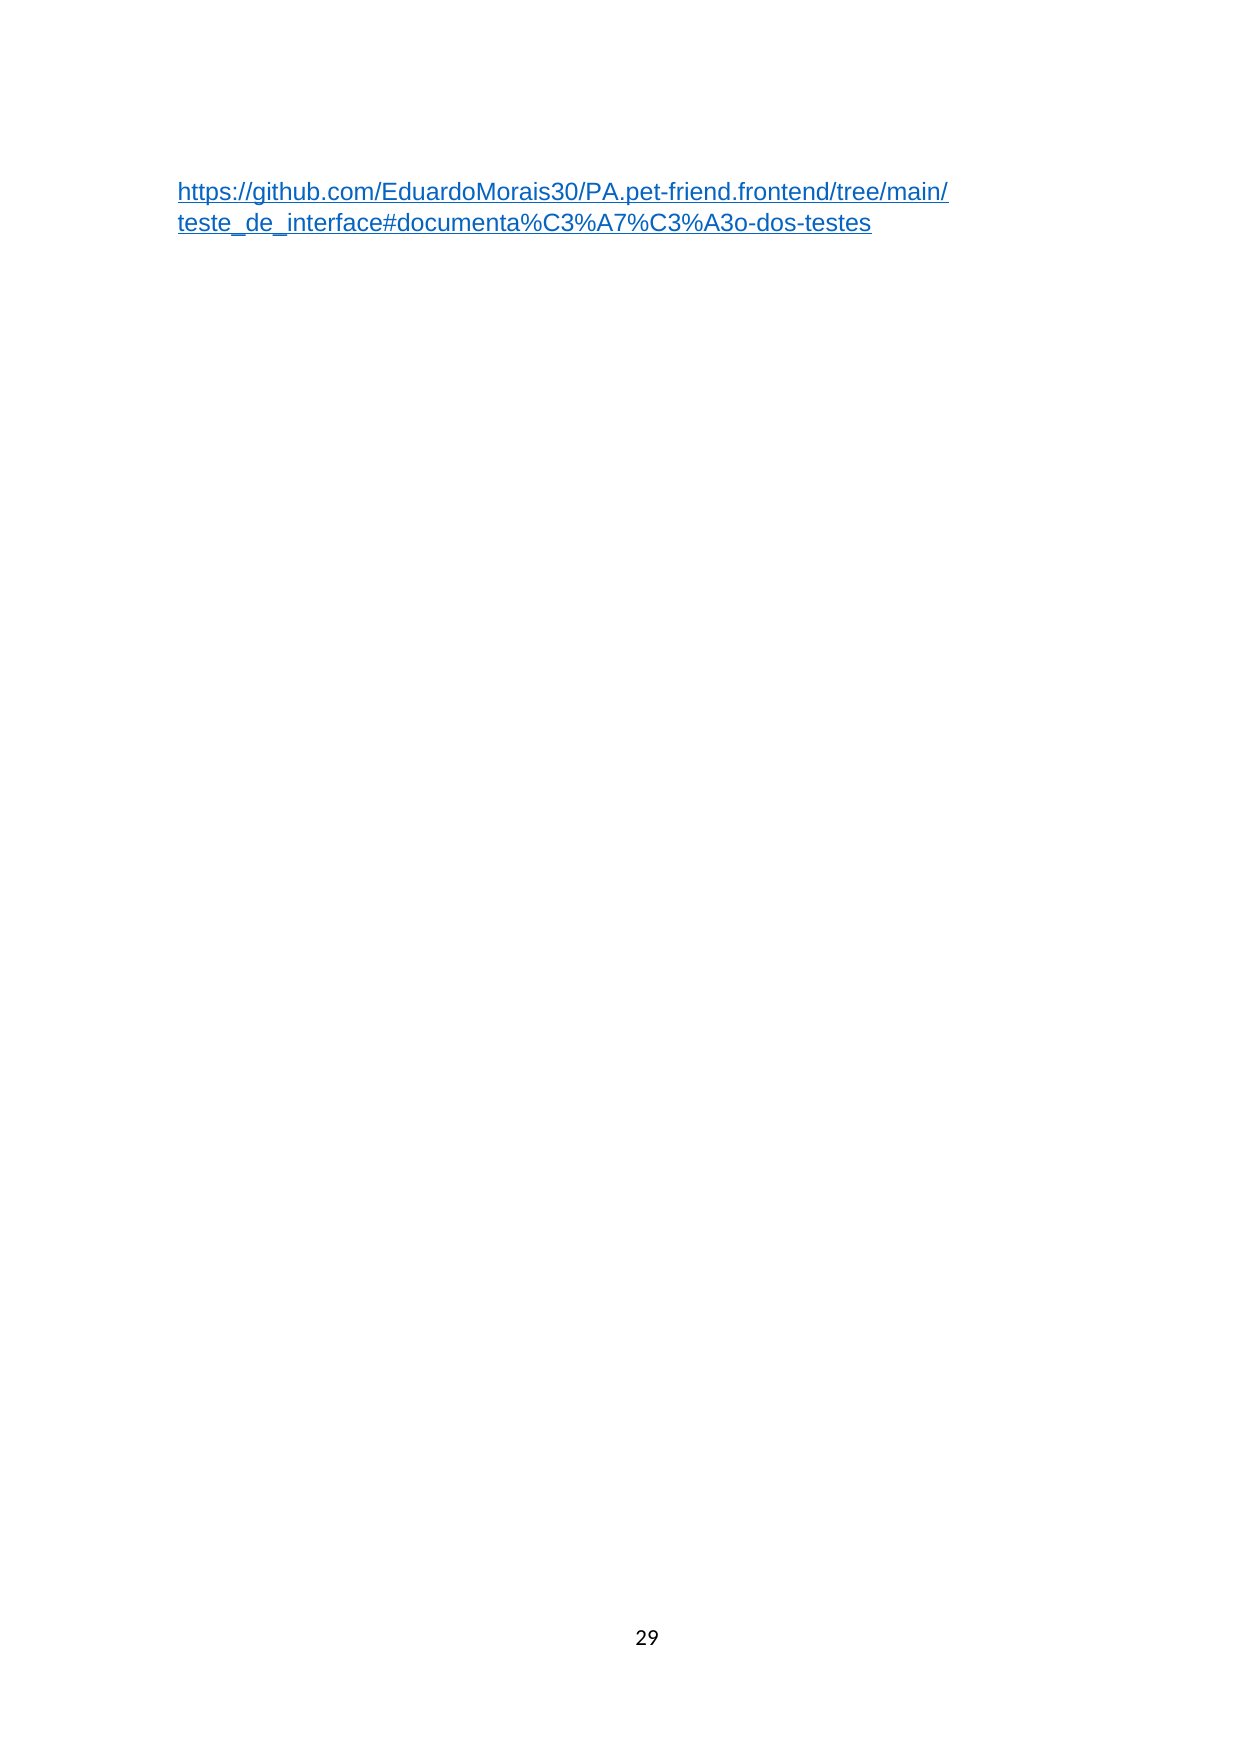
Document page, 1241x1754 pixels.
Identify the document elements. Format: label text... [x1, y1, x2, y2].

text https://github.com/EduardoMorais30/PA.pet-friend.frontend/tree/main/teste_de_interface#documenta%C3%A7%C3%A3o-dos-testes [177, 177, 1122, 237]
